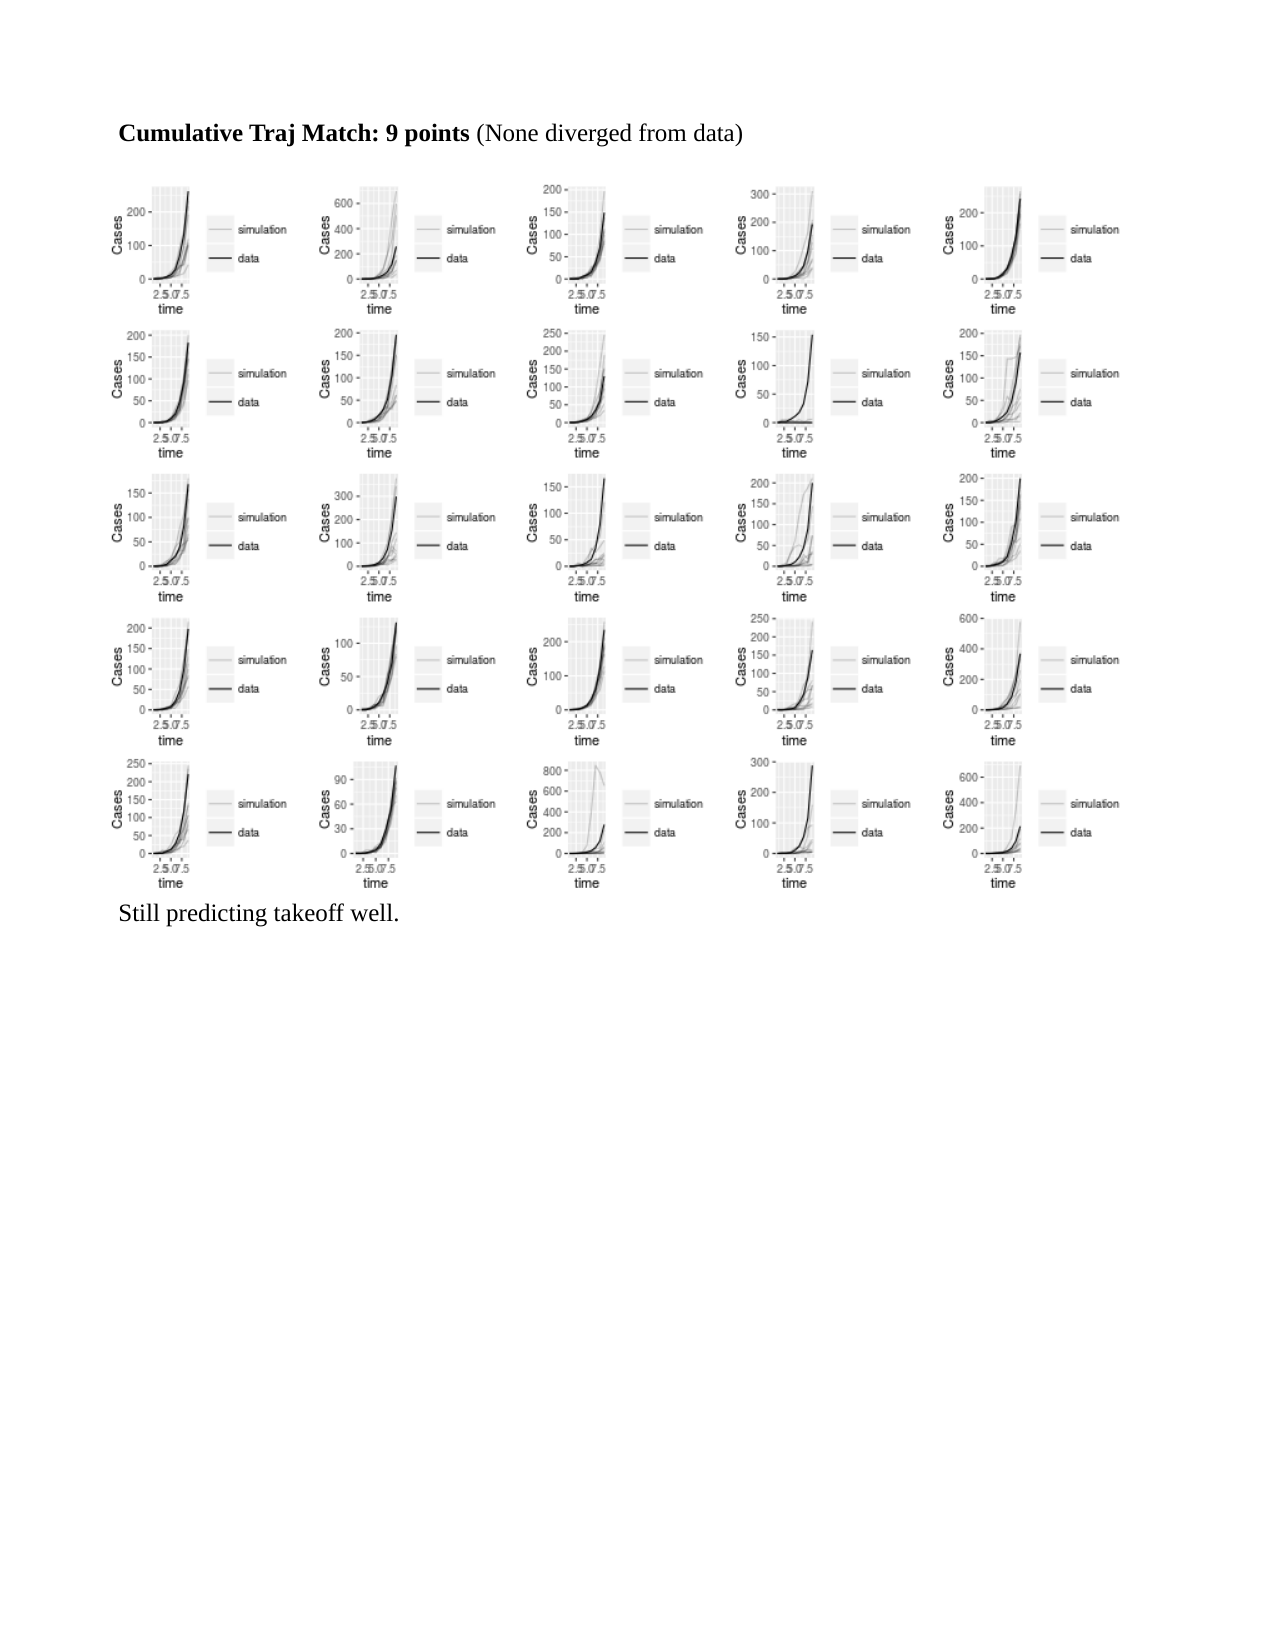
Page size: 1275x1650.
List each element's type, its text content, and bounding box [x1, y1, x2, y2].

picture [102, 181, 1142, 898]
text Cumulative Traj Match: 9 points (None diverged from data) [118, 118, 1157, 147]
